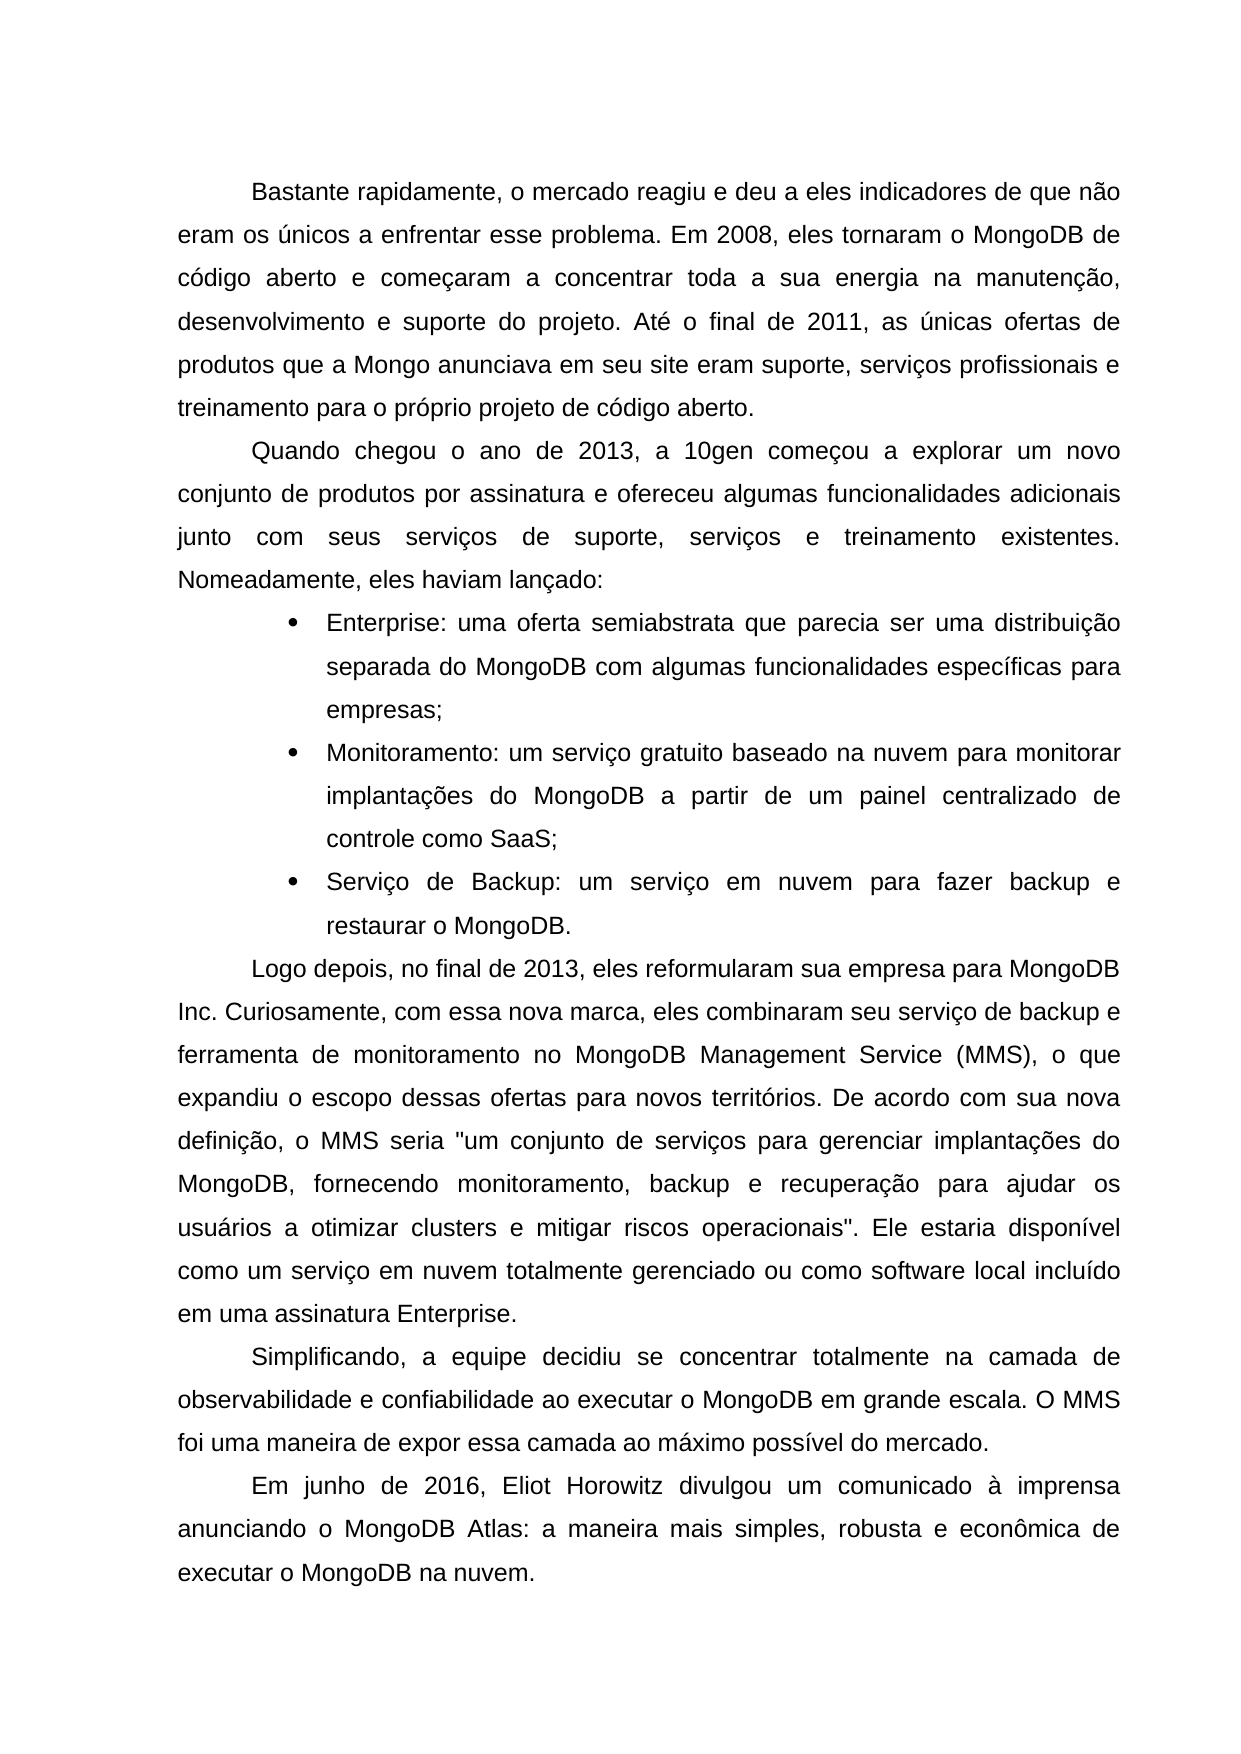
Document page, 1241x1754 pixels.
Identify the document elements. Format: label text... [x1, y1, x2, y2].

list Monitoramento: um serviço gratuito baseado na nuvem para monitorar implantações do MongoDB a partir de um painel centralizado de controle como SaaS; [288, 738, 1122, 853]
list Enterprise: uma oferta semiabstrata que parecia ser uma distribuição separada do MongoDB com algumas funcionalidades específicas para empresas; [288, 608, 1122, 723]
text Em junho de 2016, Eliot Horowitz divulgou um comunicado à imprensa anunciando o MongoDB Atlas: a maneira mais simples, robusta e econômica de executar o MongoDB na nuvem. [177, 1471, 1122, 1586]
text Logo depois, no final de 2013, eles reformularam sua empresa para MongoDB Inc. Curiosamente, com essa nova marca, eles combinaram seu serviço de backup e ferramenta de monitoramento no MongoDB Management Service (MMS), o que expandiu o escopo dessas ofertas para novos territórios. De acordo com sua nova definição, o MMS seria "um conjunto de serviços para gerenciar implantações do MongoDB, fornecendo monitoramento, backup e recuperação para ajudar os usuários a otimizar clusters e mitigar riscos operacionais". Ele estaria disponível como um serviço em nuvem totalmente gerenciado ou como software local incluído em uma assinatura Enterprise. [177, 954, 1122, 1327]
text Quando chegou o ano de 2013, a 10gen começou a explorar um novo conjunto de produtos por assinatura e ofereceu algumas funcionalidades adicionais junto com seus serviços de suporte, serviços e treinamento existentes. Nomeadamente, eles haviam lançado: [177, 436, 1122, 594]
text Bastante rapidamente, o mercado reagiu e deu a eles indicadores de que não eram os únicos a enfrentar esse problema. Em 2008, eles tornaram o MongoDB de código aberto e começaram a concentrar toda a sua energia na manutenção, desenvolvimento e suporte do projeto. Até o final de 2011, as únicas ofertas de produtos que a Mongo anunciava em seu site eram suporte, serviços profissionais e treinamento para o próprio projeto de código aberto. [177, 177, 1122, 422]
text Simplificando, a equipe decidiu se concentrar totalmente na camada de observabilidade e confiabilidade ao executar o MongoDB em grande escala. O MMS foi uma maneira de expor essa camada ao máximo possível do mercado. [177, 1342, 1122, 1457]
list Serviço de Backup: um serviço em nuvem para fazer backup e restaurar o MongoDB. [288, 867, 1122, 939]
